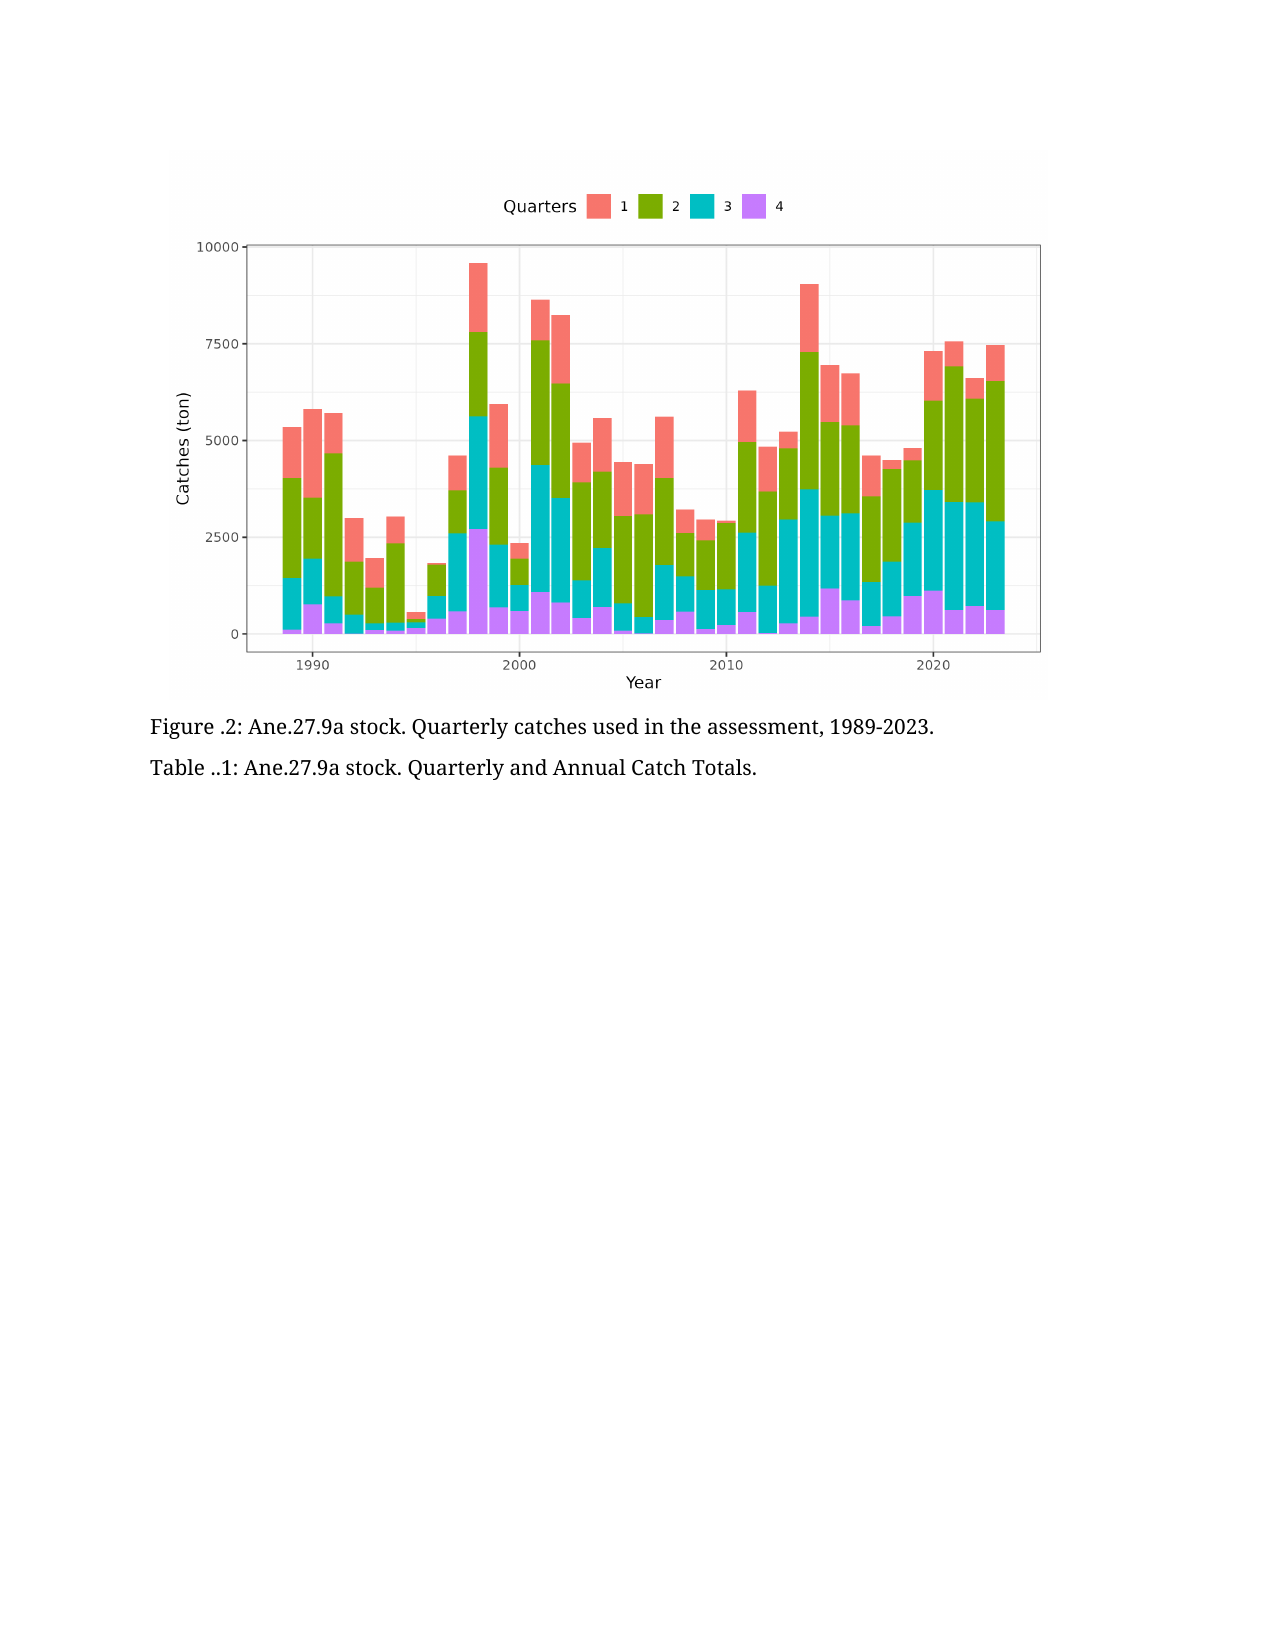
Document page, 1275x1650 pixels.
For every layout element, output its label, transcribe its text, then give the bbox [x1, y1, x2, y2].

text Table ..: Ane.27.9a stock. Quarterly and Annual Catch Totals. [150, 753, 1125, 781]
picture [168, 150, 1048, 700]
text Figure .: Ane.27.9a stock. Quarterly catches used in the assessment, 1989-2023. [150, 712, 1125, 740]
